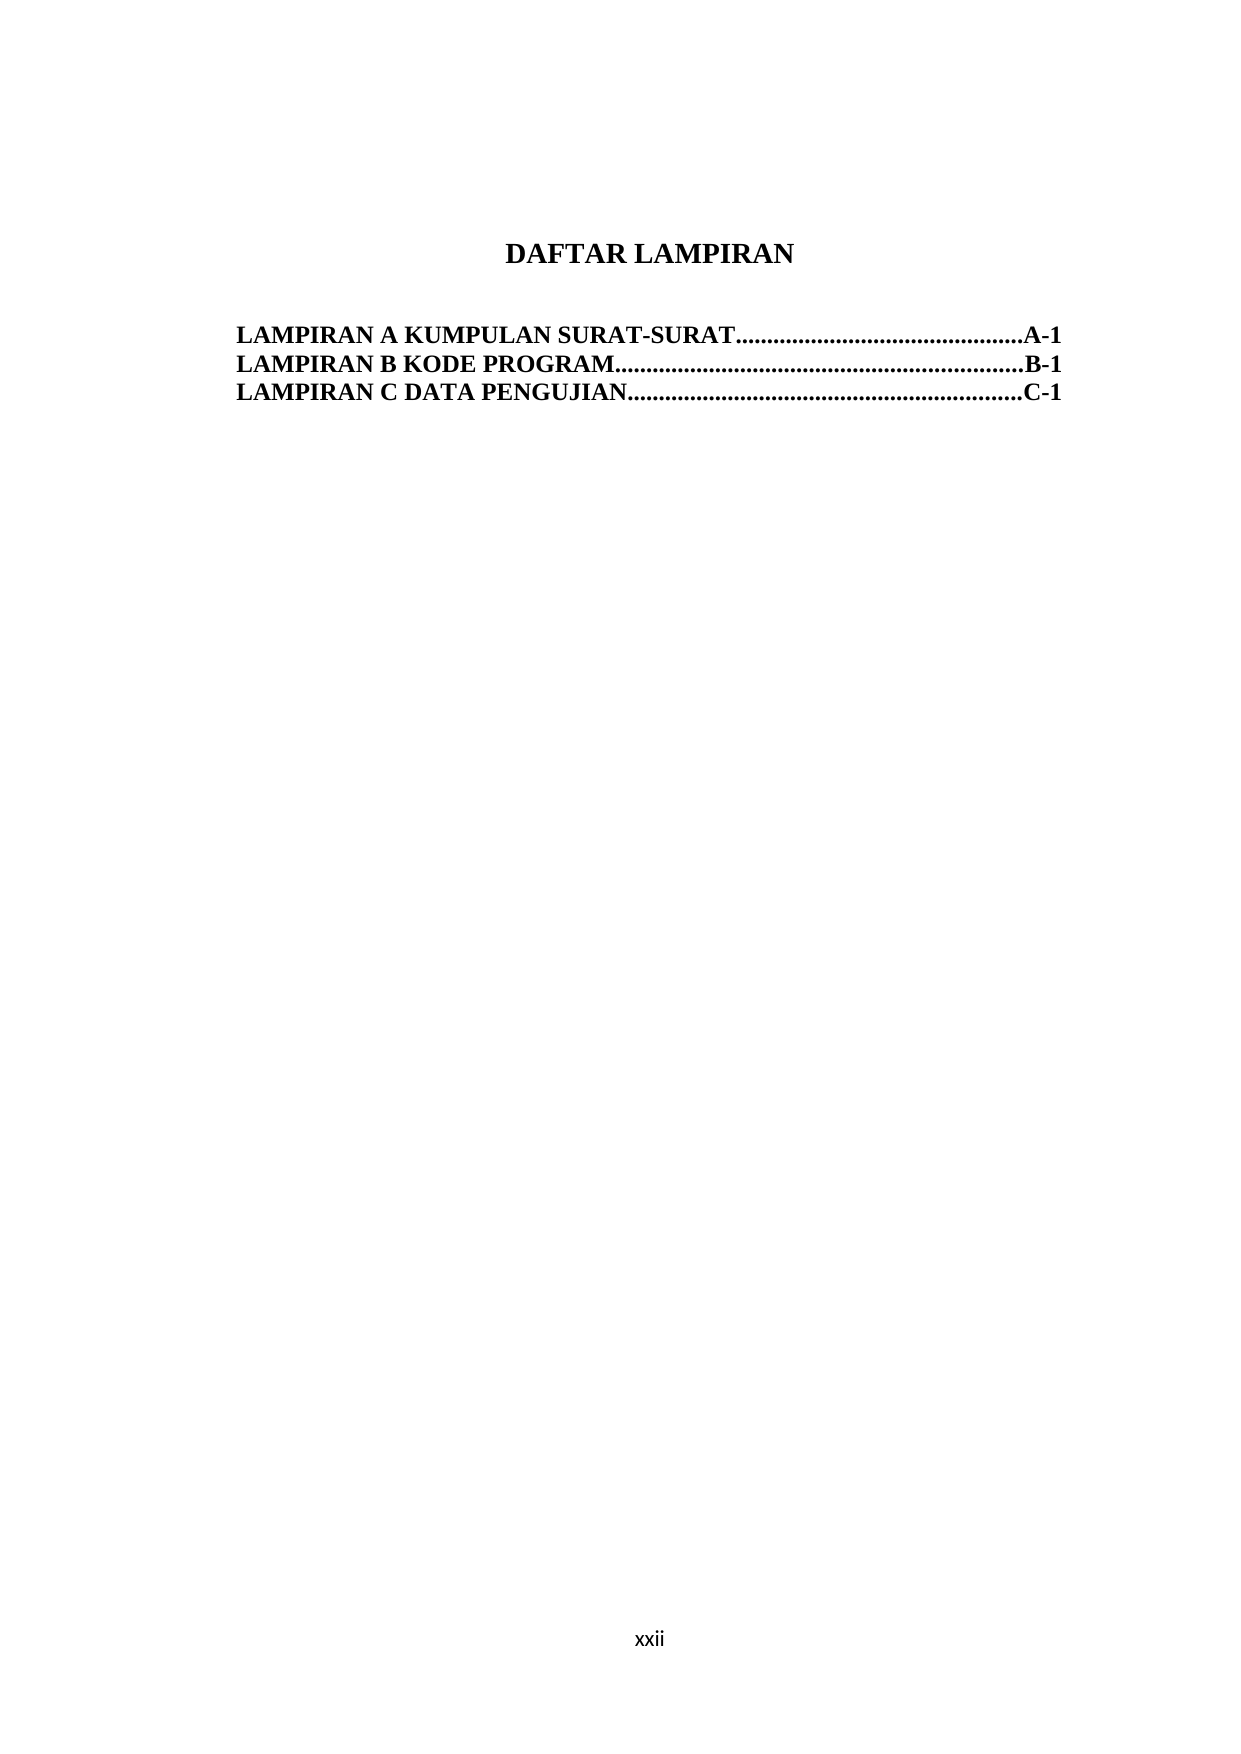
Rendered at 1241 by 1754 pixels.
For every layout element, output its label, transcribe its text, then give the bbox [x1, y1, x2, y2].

subtitle DAFTAR LAMPIRAN [236, 236, 1063, 270]
text LAMPIRAN B KODE PROGRAM B-1 [236, 349, 1063, 377]
text LAMPIRAN C DATA PENGUJIAN C-1 [236, 377, 1063, 406]
text LAMPIRAN A KUMPULAN SURAT-SURAT A-1 [236, 320, 1063, 349]
